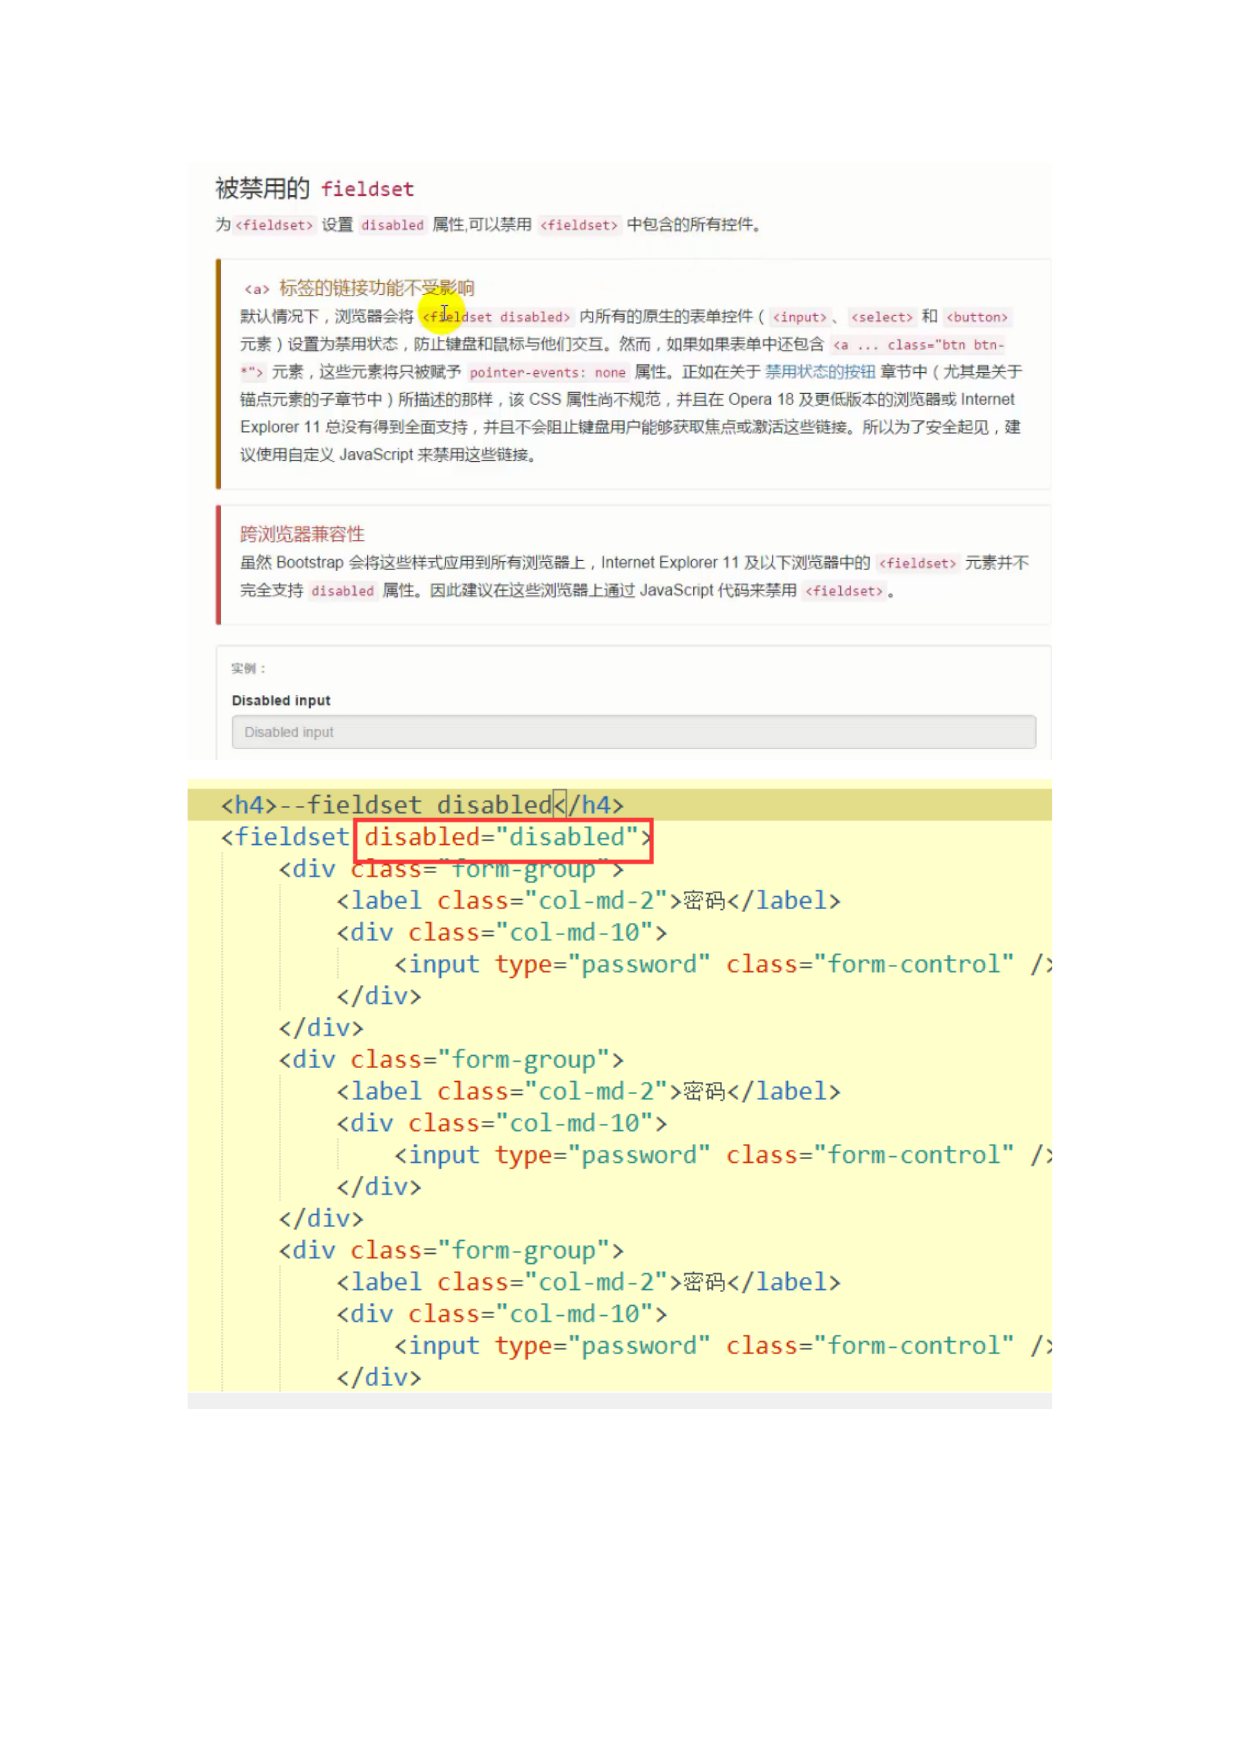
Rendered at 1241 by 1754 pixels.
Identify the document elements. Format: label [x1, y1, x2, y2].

picture [187, 779, 1053, 1409]
picture [187, 162, 1052, 760]
